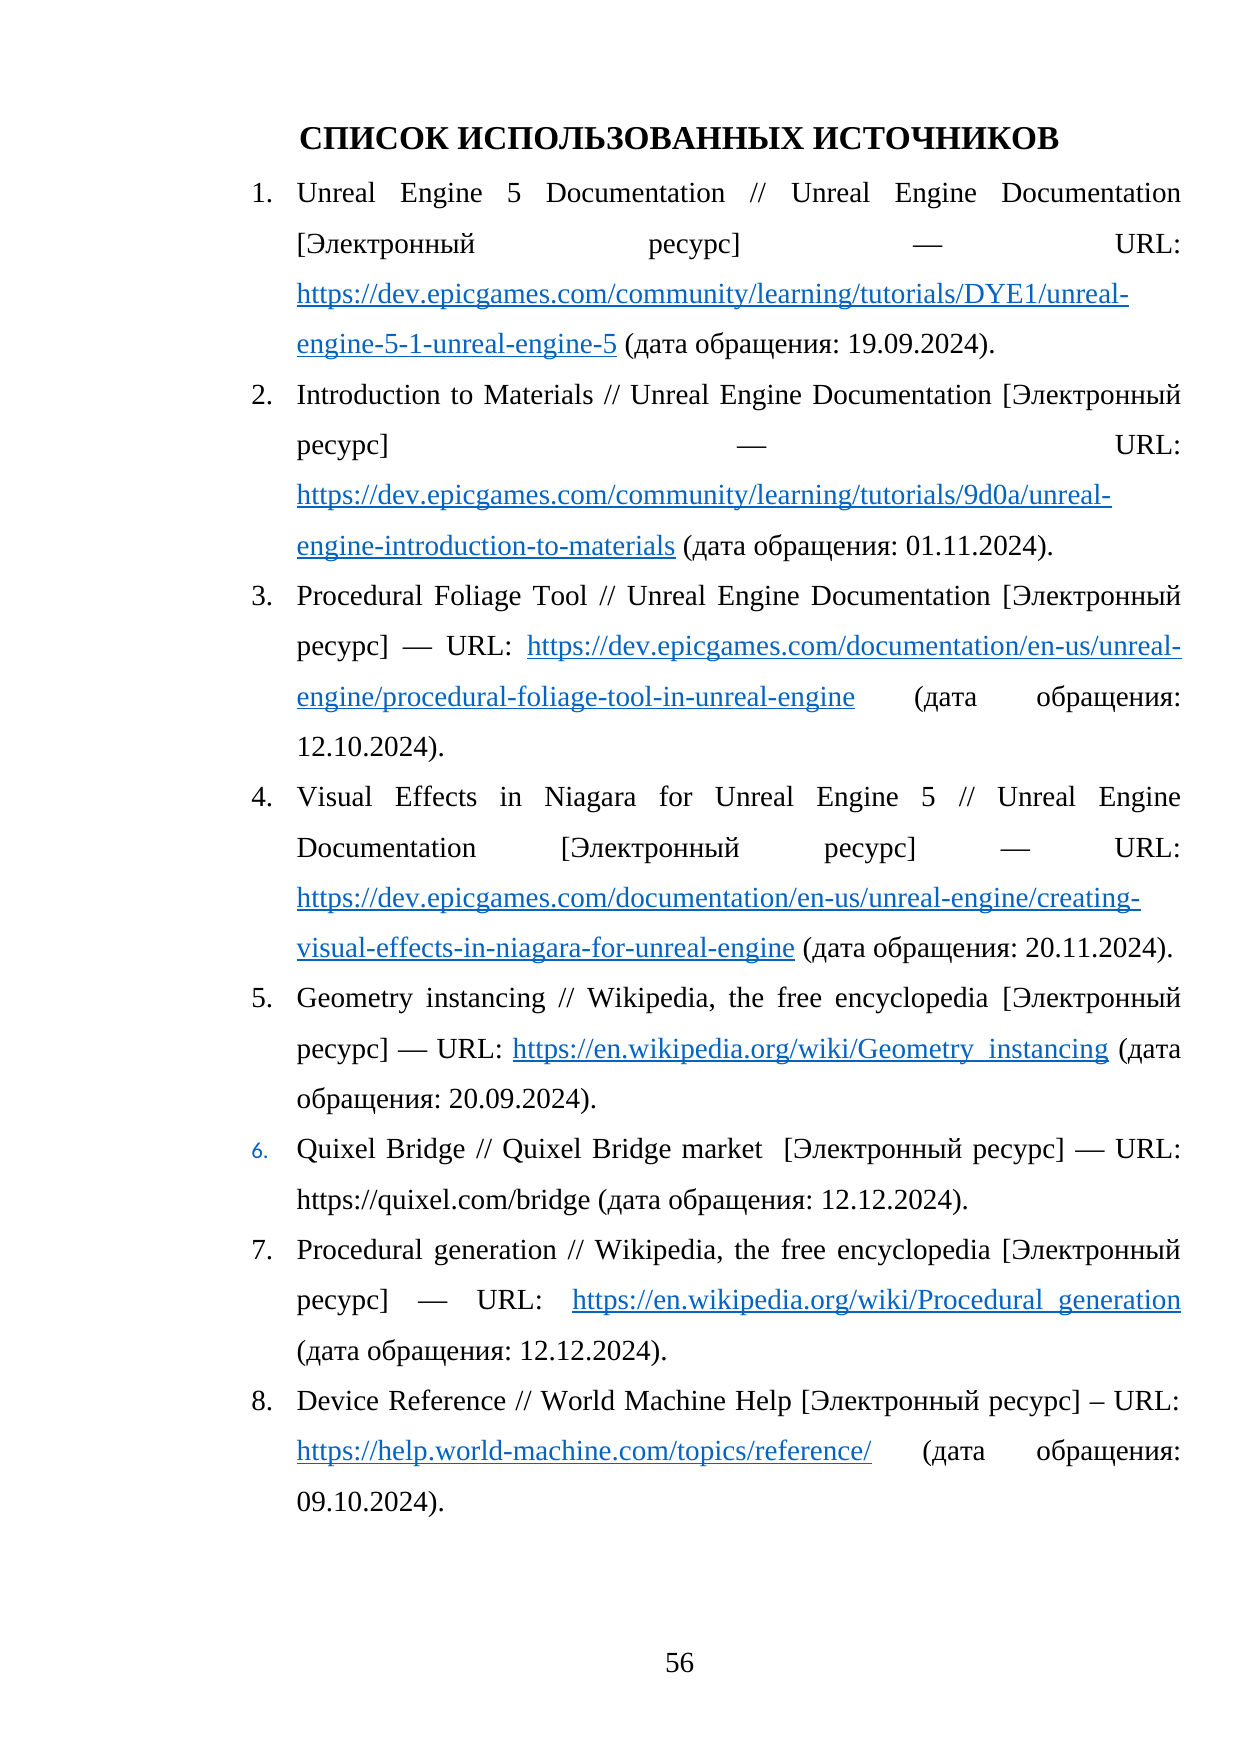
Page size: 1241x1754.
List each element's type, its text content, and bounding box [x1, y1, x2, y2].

text СПИСОК ИСПОЛЬЗОВАННЫХ ИСТОЧНИКОВ [177, 118, 1181, 156]
list Geometry instancing // Wikipedia, the free encyclopedia [Электронный ресурс] — URL: https://en.wikipedia.org/wiki/Geometry_instancing (дата обращения: 20.09.2024). [251, 981, 1181, 1115]
list Device Reference // World Machine Help [Электронный ресурс] – URL: https://help.world-machine.com/topics/reference/ (дата обращения: 09.10.2024). [251, 1383, 1181, 1517]
list Procedural generation // Wikipedia, the free encyclopedia [Электронный ресурс] — URL: https://en.wikipedia.org/wiki/Procedural_generation (дата обращения: 12.12.2024). [251, 1232, 1181, 1366]
list Unreal Engine 5 Documentation // Unreal Engine Documentation [Электронный ресурс] — URL: https://dev.epicgames.com/community/learning/tutorials/DYE1/unreal-engine-5-1-unreal-engine-5 (дата обращения: 19.09.2024). [251, 176, 1181, 360]
list Quixel Bridge // Quixel Bridge market [Электронный ресурс] — URL: https://quixel.com/bridge (дата обращения: 12.12.2024). [251, 1132, 1181, 1215]
list Visual Effects in Niagara for Unreal Engine 5 // Unreal Engine Documentation [Электронный ресурс] — URL: https://dev.epicgames.com/documentation/en-us/unreal-engine/creating-visual-effects-in-niagara-for-unreal-engine (дата обращения: 20.11.2024). [251, 779, 1181, 964]
list Introduction to Materials // Unreal Engine Documentation [Электронный ресурс] — URL: https://dev.epicgames.com/community/learning/tutorials/9d0a/unreal-engine-introduction-to-materials (дата обращения: 01.11.2024). [251, 377, 1181, 561]
list Procedural Foliage Tool // Unreal Engine Documentation [Электронный ресурс] — URL: https://dev.epicgames.com/documentation/en-us/unreal-engine/procedural-foliage-tool-in-unreal-engine (дата обращения: 12.10.2024). [251, 578, 1181, 763]
